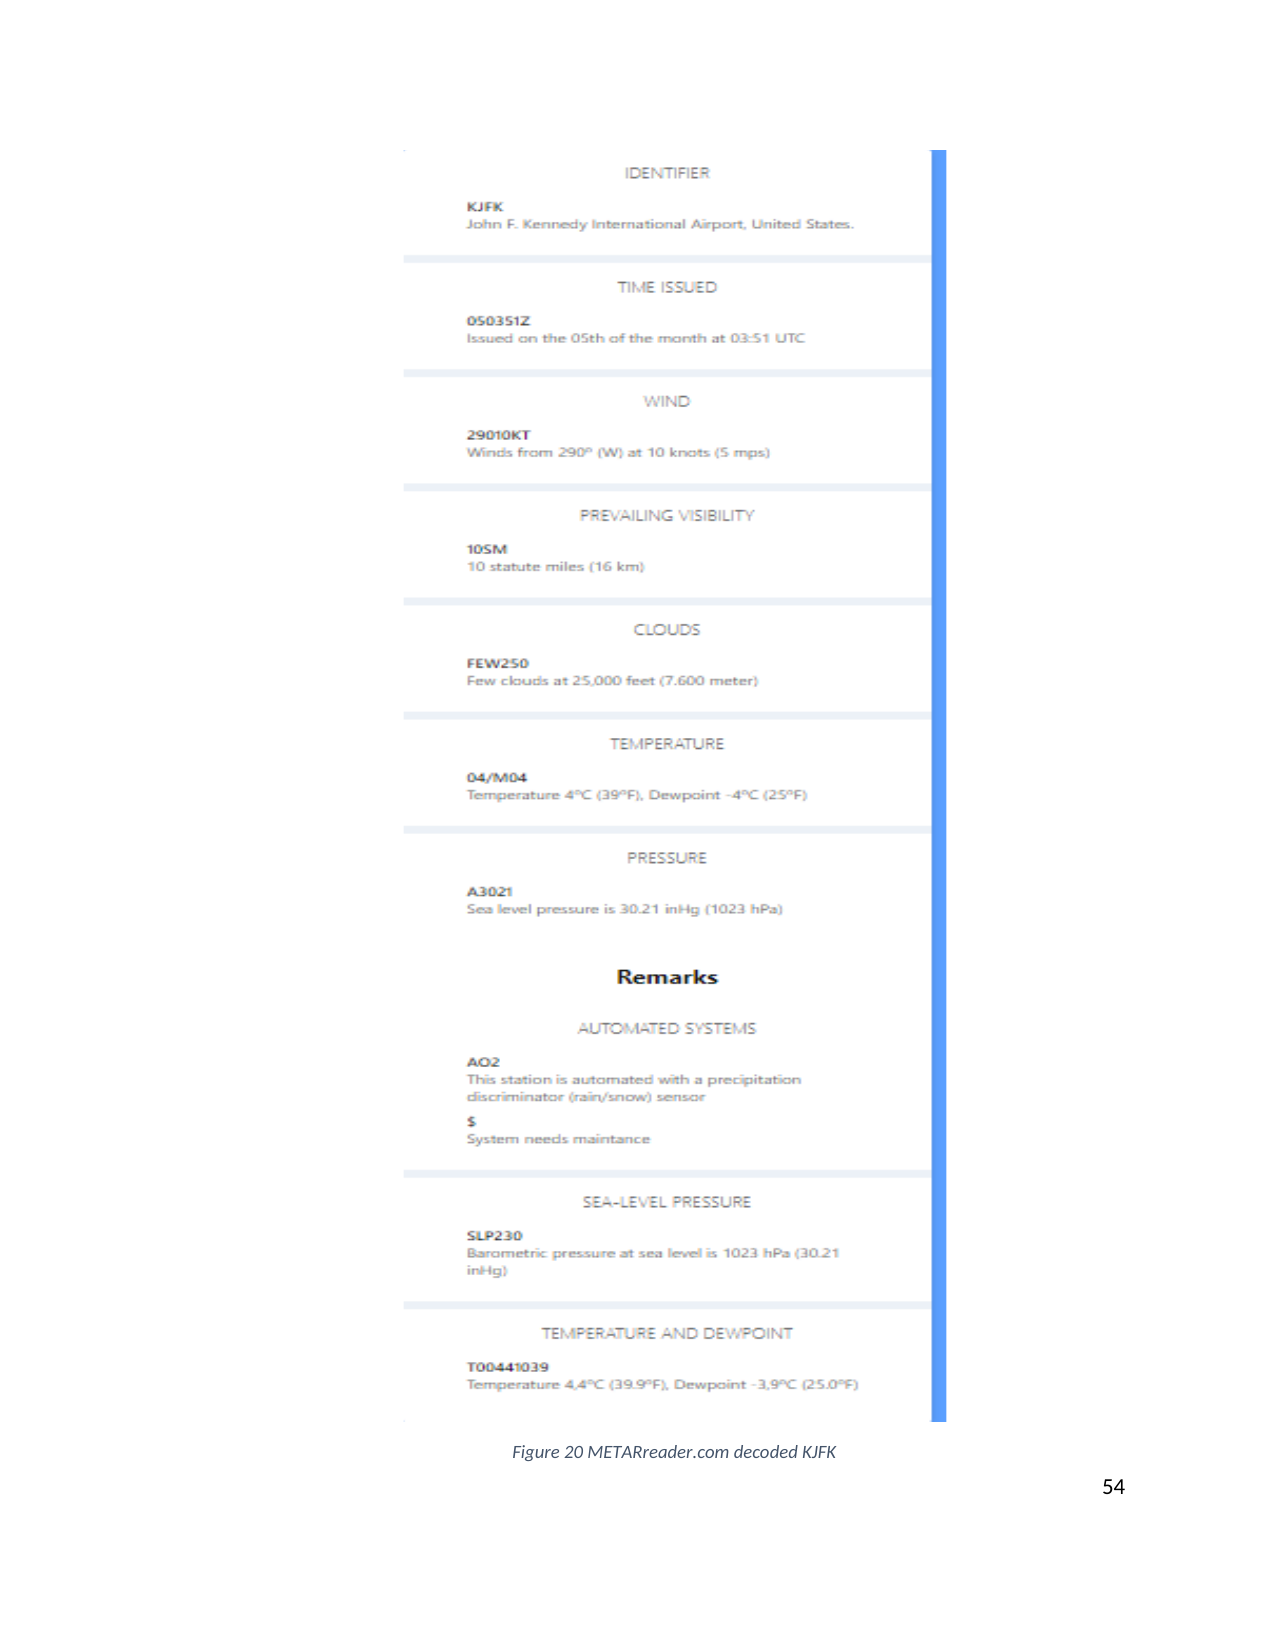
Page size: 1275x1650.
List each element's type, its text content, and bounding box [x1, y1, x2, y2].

picture [403, 150, 947, 1422]
